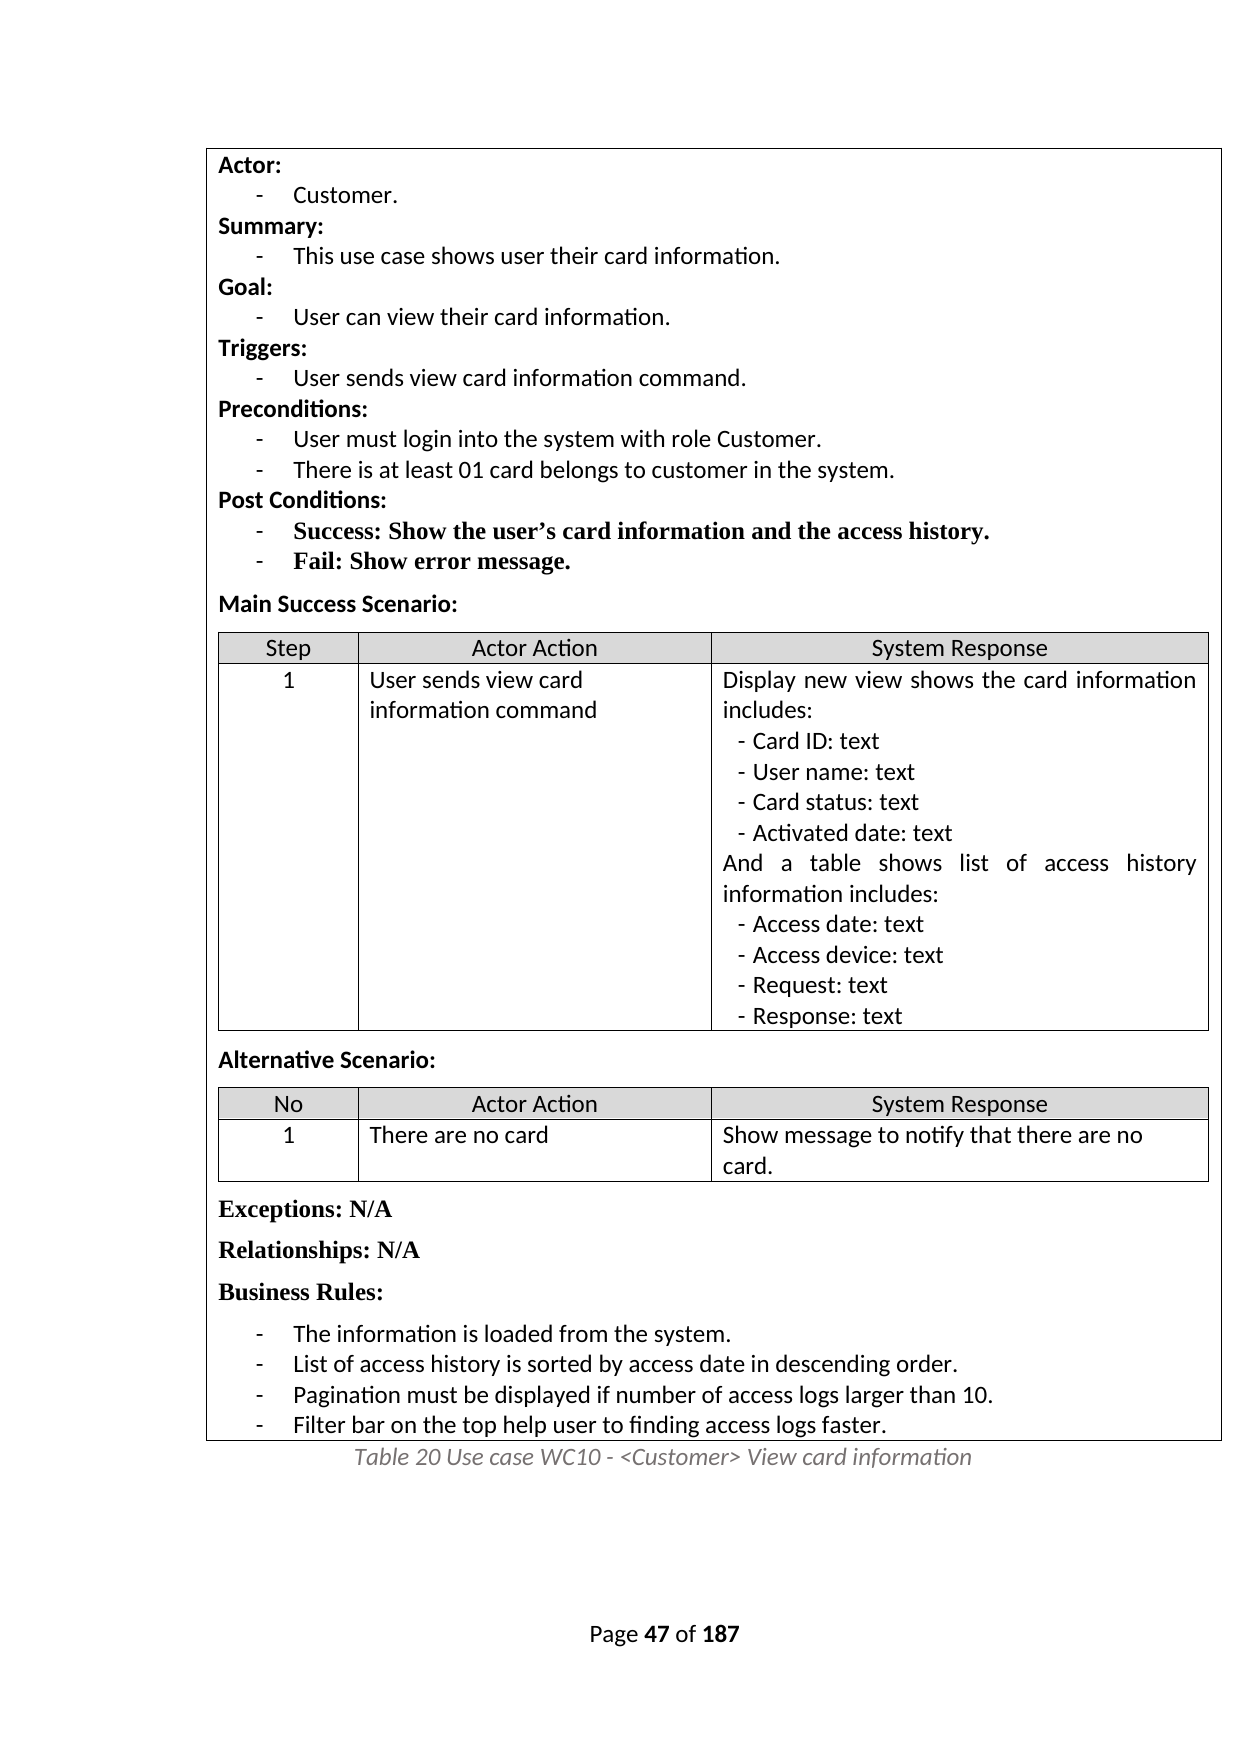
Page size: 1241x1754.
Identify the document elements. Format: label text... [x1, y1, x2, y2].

table_cell Actor: Customer. Summary: This use case shows user their card information. Goal: User can view their card information. Triggers: User sends view card information command. Preconditions: User must login into the system with role Customer. There is at least 01 card belongs to customer in the system. Post Conditions: Success: Show the user’s card information and the access history. Fail: Show error message. Main Success Scenario: Alternative Scenario: Exceptions: N/A Relationships: N/A Business Rules: The information is loaded from the system. List of access history is sorted by access date in descending order. Pagination must be displayed if number of access logs larger than 10. Filter bar on the top help user to finding access logs faster. [207, 149, 1221, 1440]
